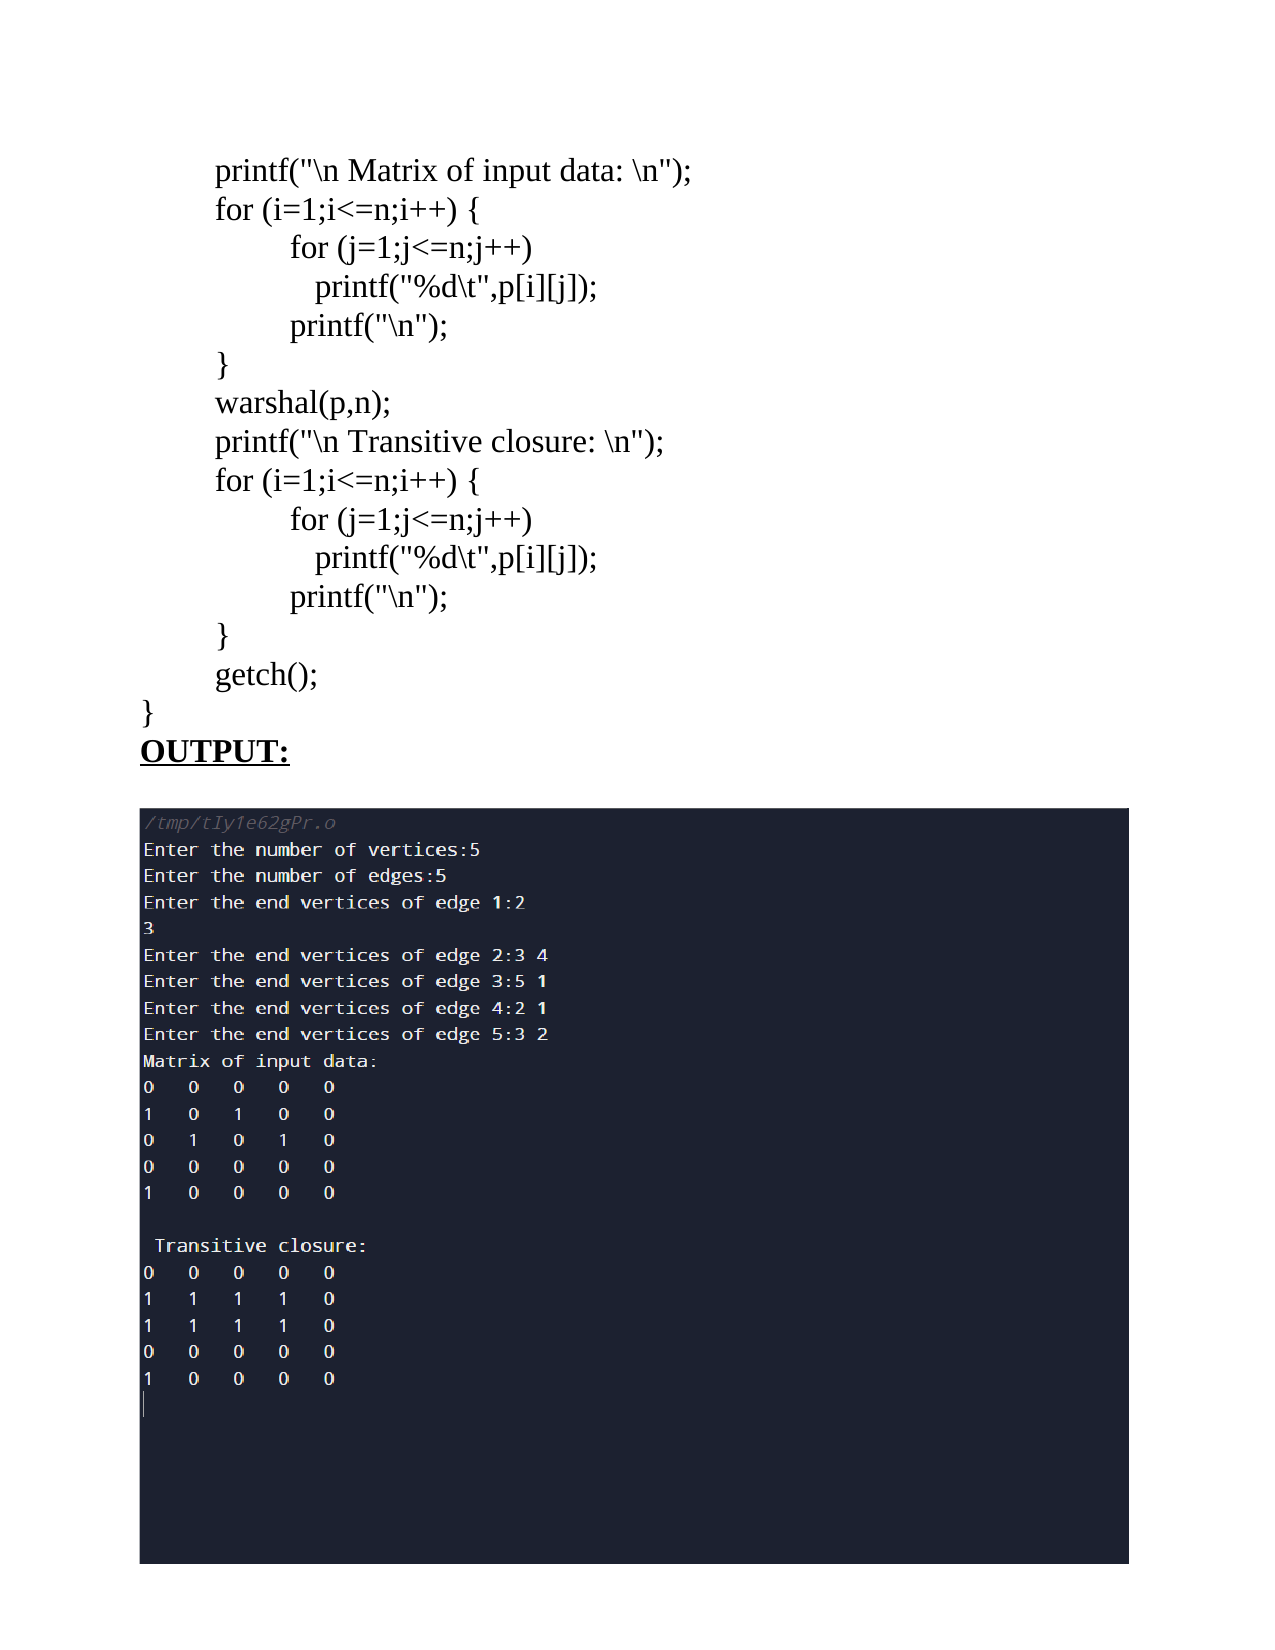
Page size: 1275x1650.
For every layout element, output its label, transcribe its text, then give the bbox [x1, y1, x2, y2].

text } [139, 344, 1164, 382]
text OUTPUT: [139, 731, 1164, 769]
text printf("\n Matrix of input data: \n"); [139, 150, 1164, 188]
text printf("%d\t",p[i][j]); [139, 537, 1164, 576]
text for (j=1;j<=n;j++) [139, 227, 1164, 266]
text } [139, 692, 1164, 731]
text printf("\n"); [139, 576, 1164, 614]
text printf("\n"); [139, 305, 1164, 343]
text printf("\n Transitive closure: \n"); [139, 421, 1164, 459]
text for (i=1;i<=n;i++) { [139, 460, 1164, 498]
text getch(); [139, 654, 1164, 692]
text } [139, 615, 1164, 653]
text for (j=1;j<=n;j++) [139, 499, 1164, 537]
text warshal(p,n); [139, 382, 1164, 421]
text printf("%d\t",p[i][j]); [139, 266, 1164, 304]
text for (i=1;i<=n;i++) { [139, 189, 1164, 227]
picture [139, 808, 1129, 1564]
